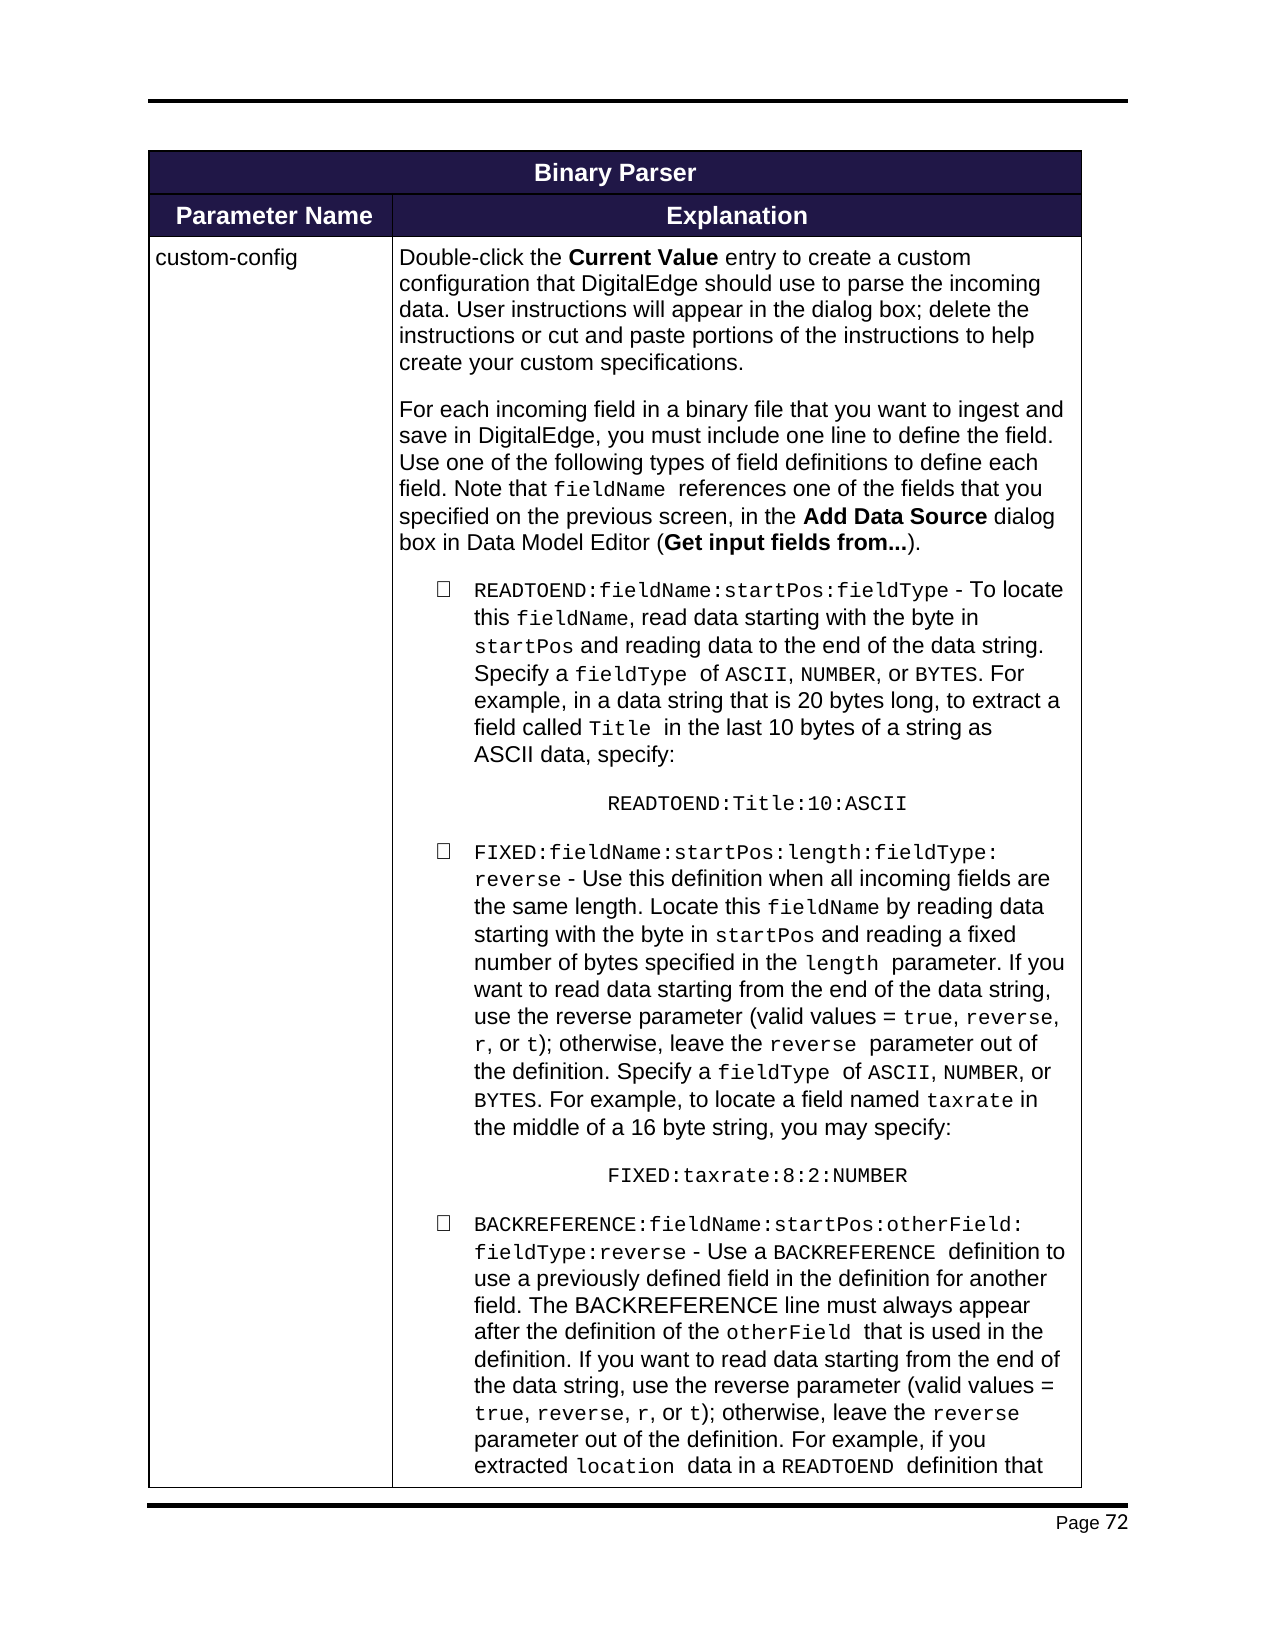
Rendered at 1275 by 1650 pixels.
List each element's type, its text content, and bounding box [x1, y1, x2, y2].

table_header Binary Parser [150, 152, 1081, 193]
table_cell Parameter Name [150, 195, 392, 236]
table_cell custom-config [150, 237, 392, 1486]
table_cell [393, 237, 1081, 1486]
table_cell Explanation [393, 195, 1081, 236]
